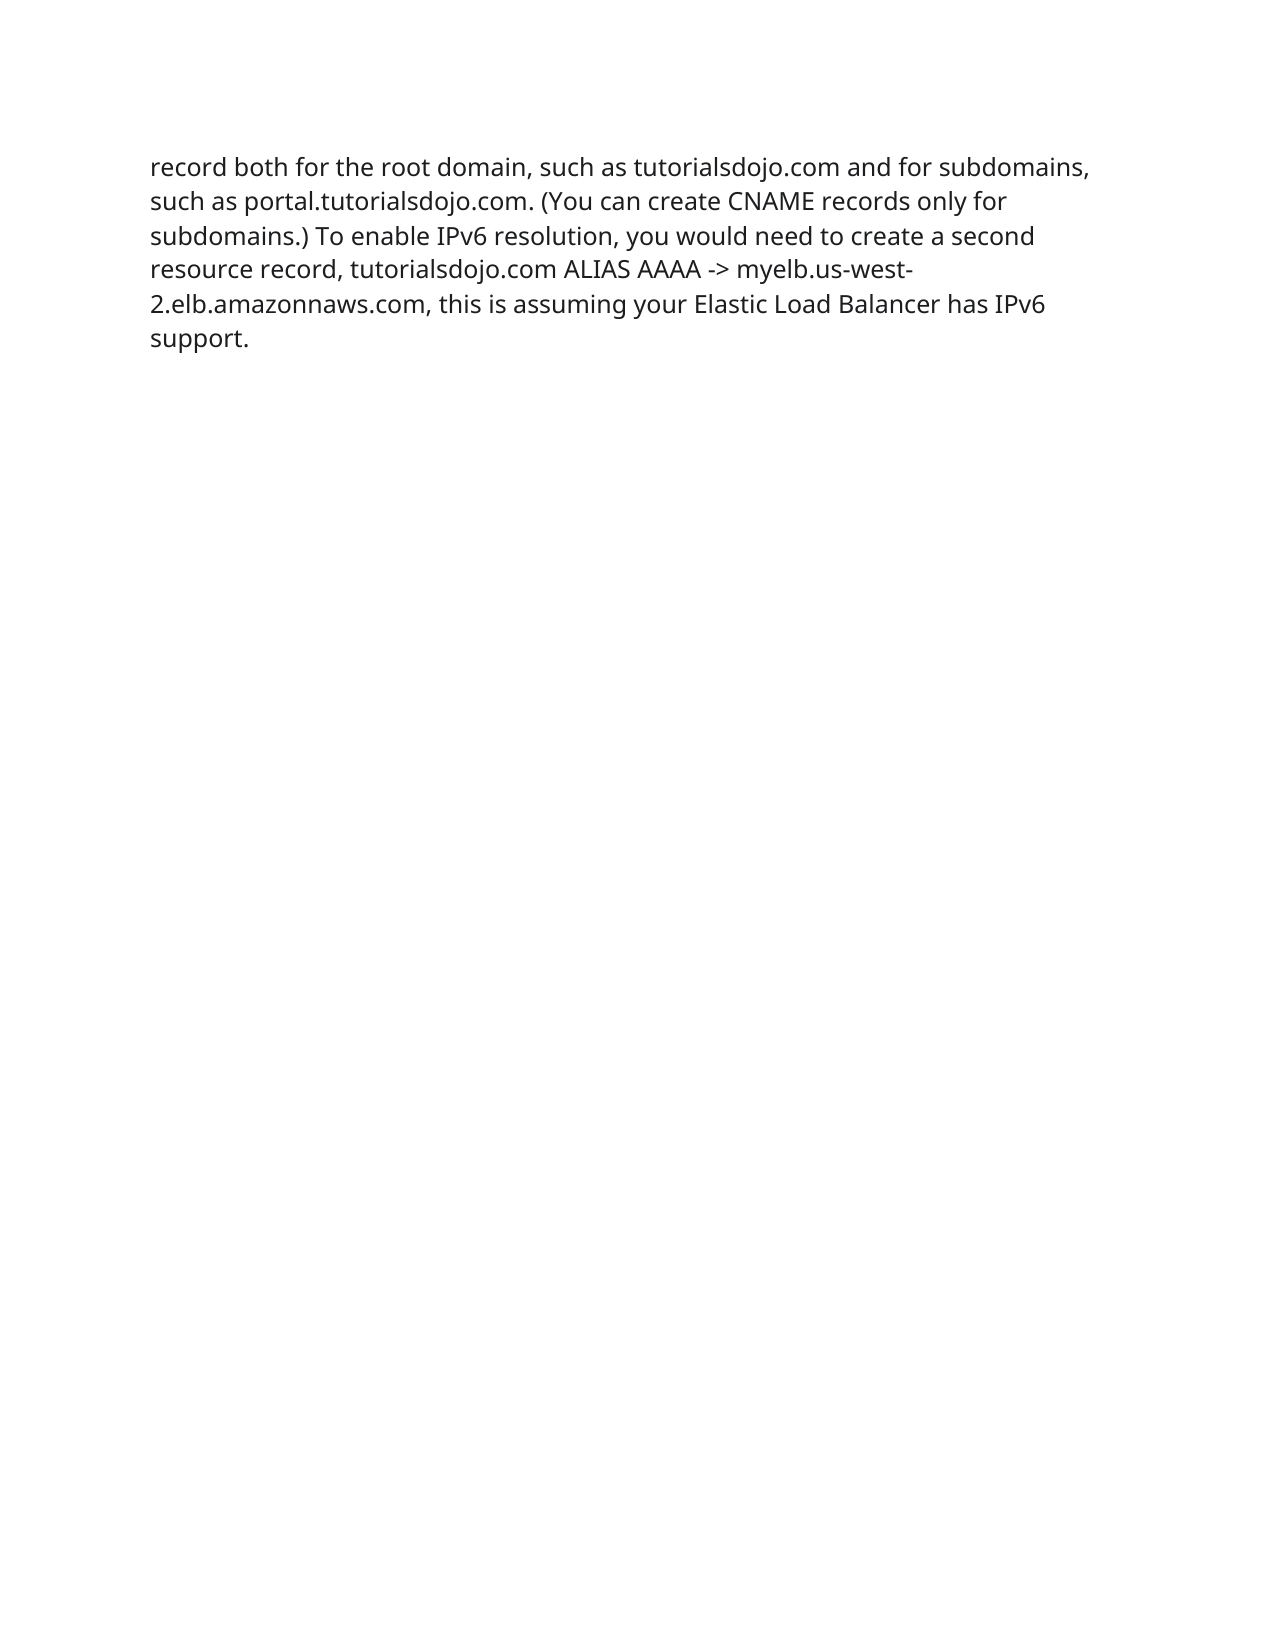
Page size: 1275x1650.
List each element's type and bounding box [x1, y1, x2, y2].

text [150, 150, 1125, 354]
